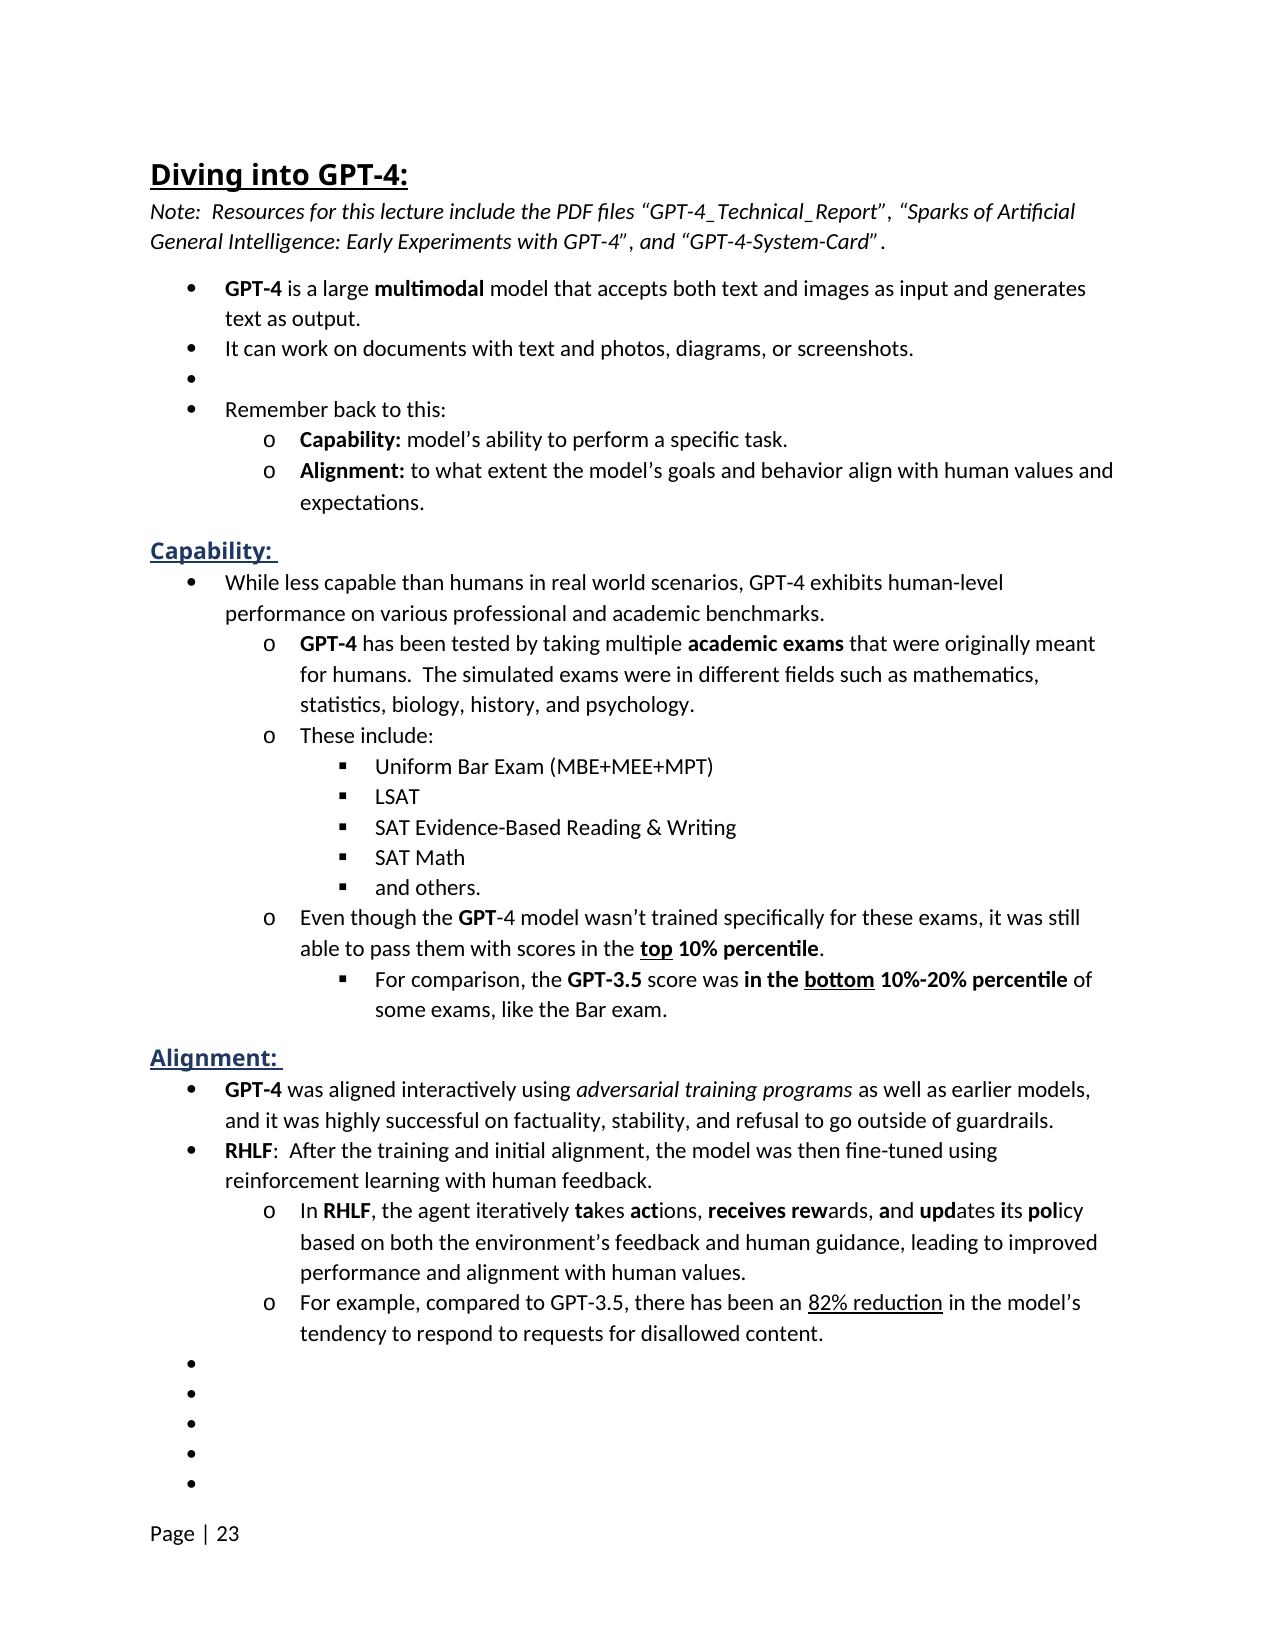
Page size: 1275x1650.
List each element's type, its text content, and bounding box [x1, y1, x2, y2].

list For comparison, the GPT-3.5 score was in the bottom 10%-20% percentile of some exams, like the Bar exam. [337, 965, 1125, 1023]
list GPT-4 has been tested by taking multiple academic exams that were originally meant for humans. The simulated exams were in different fields such as mathematics, statistics, biology, history, and psychology. [262, 629, 1125, 718]
list Remember back to this: [187, 395, 1125, 423]
list RHLF: After the training and initial alignment, the model was then fine-tuned using reinforcement learning with human feedback. [187, 1136, 1125, 1194]
list and others. [337, 873, 1125, 901]
subtitle Alignment: [150, 1042, 1125, 1073]
list GPT-4 was aligned interactively using adversarial training programs as well as earlier models, and it was highly successful on factuality, stability, and refusal to go outside of guardrails. [187, 1076, 1125, 1134]
list These include: [262, 721, 1125, 750]
list While less capable than humans in real world scenarios, GPT-4 exhibits human-level performance on various professional and academic benchmarks. [187, 568, 1125, 627]
list SAT Math [337, 843, 1125, 871]
list LSAT [337, 782, 1125, 810]
text Note: Resources for this lecture include the PDF files “GPT-4_Technical_Report”, “Sparks of Artificial General Intelligence: Early Experiments with GPT-4”, and “GPT-4-System-Card”. [150, 197, 1125, 255]
list SAT Evidence-Based Reading & Writing [337, 813, 1125, 841]
list Alignment: to what extent the model’s goals and behavior align with human values and expectations. [262, 457, 1125, 516]
list It can work on documents with text and photos, diagrams, or screenshots. [187, 334, 1125, 362]
list For example, compared to GPT-3.5, there has been an 82% reduction in the model’s tendency to respond to requests for disallowed content. [262, 1288, 1125, 1348]
list GPT-4 is a large multimodal model that accepts both text and images as input and generates text as output. [187, 274, 1125, 332]
list Capability: model’s ability to perform a specific task. [262, 425, 1125, 454]
list Even though the GPT-4 model wasn’t trained specifically for these exams, it was still able to pass them with scores in the top 10% percentile. [262, 903, 1125, 963]
list In RHLF, the agent iteratively takes actions, receives rewards, and updates its policy based on both the environment’s feedback and human guidance, leading to improved performance and alignment with human values. [262, 1196, 1125, 1286]
subtitle Diving into GPT-4: [150, 154, 1125, 194]
list Uniform Bar Exam (MBE+MEE+MPT) [337, 752, 1125, 780]
subtitle Capability: [150, 535, 1125, 566]
